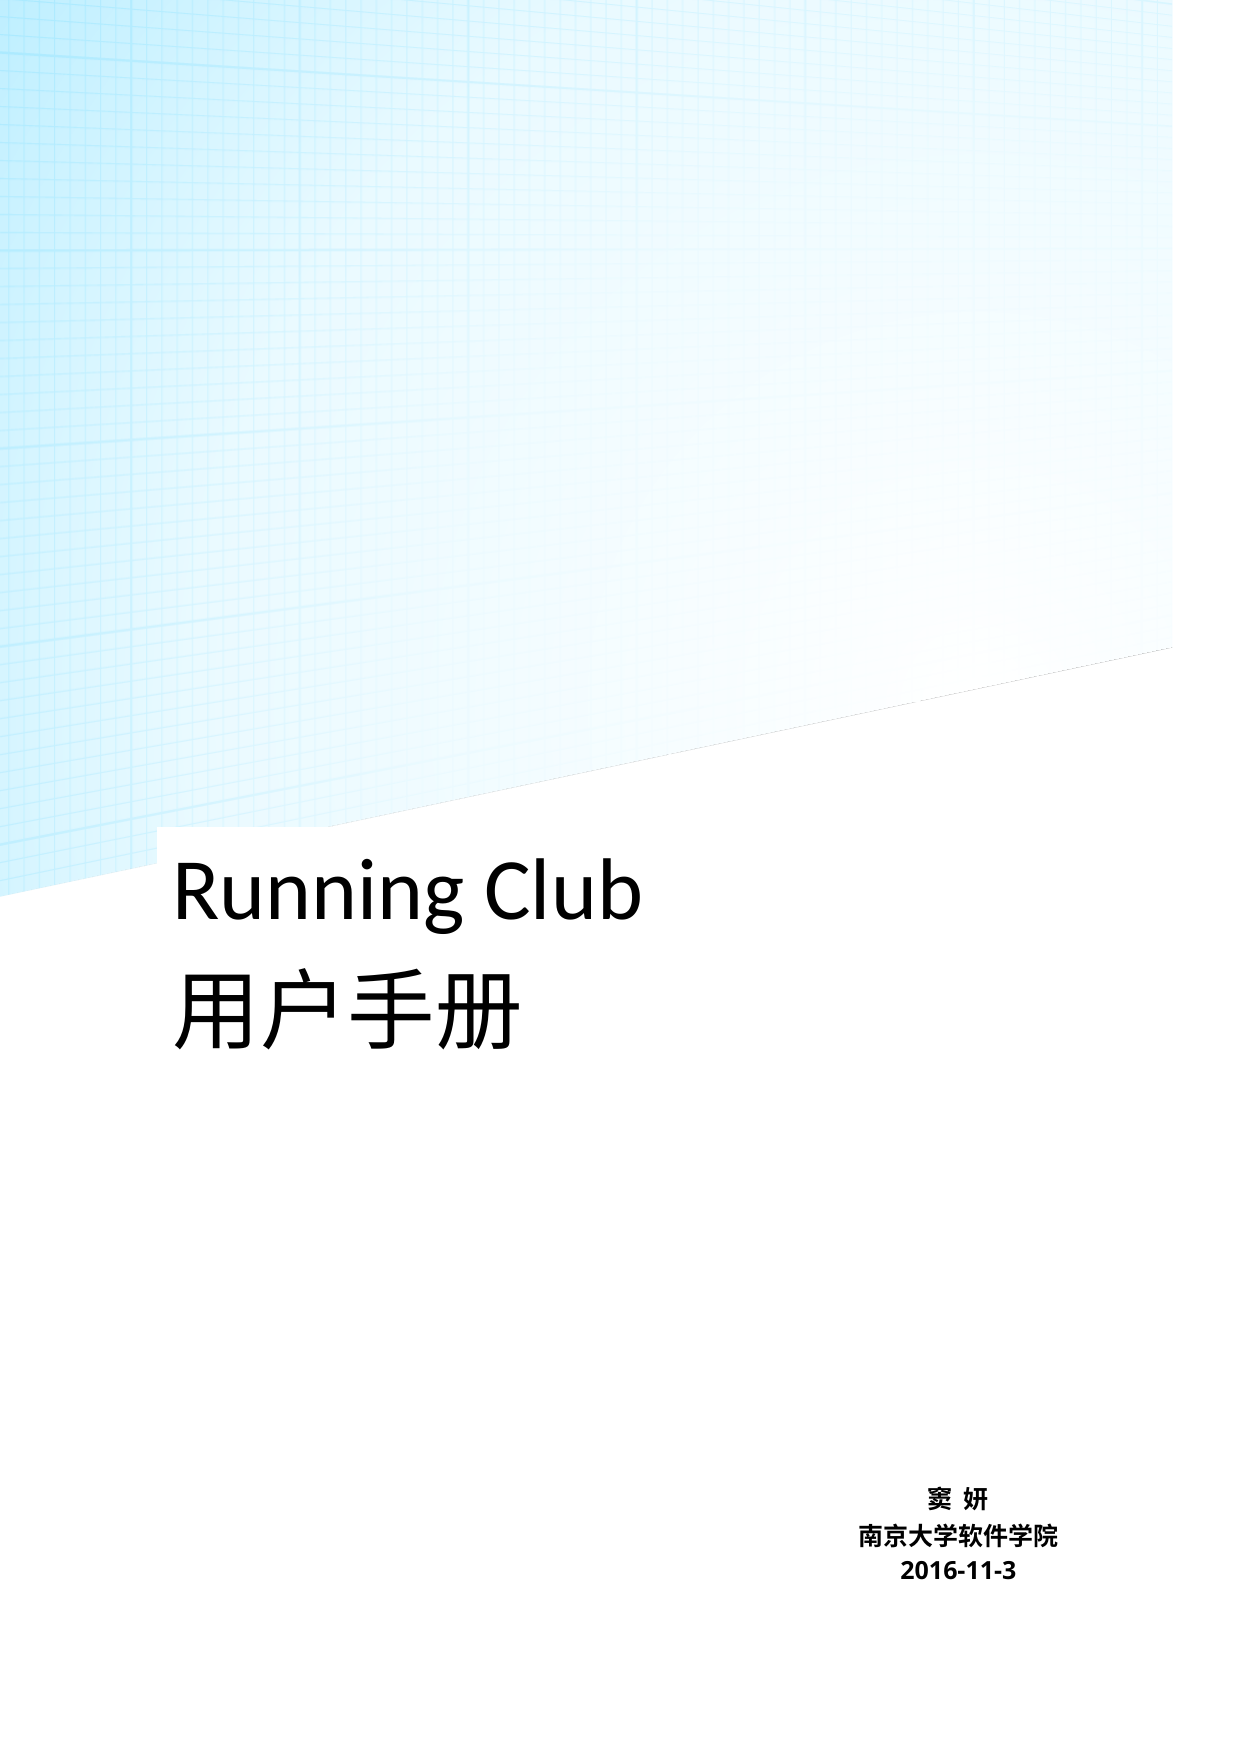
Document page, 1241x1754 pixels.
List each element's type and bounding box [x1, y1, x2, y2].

picture [0, 0, 1173, 911]
